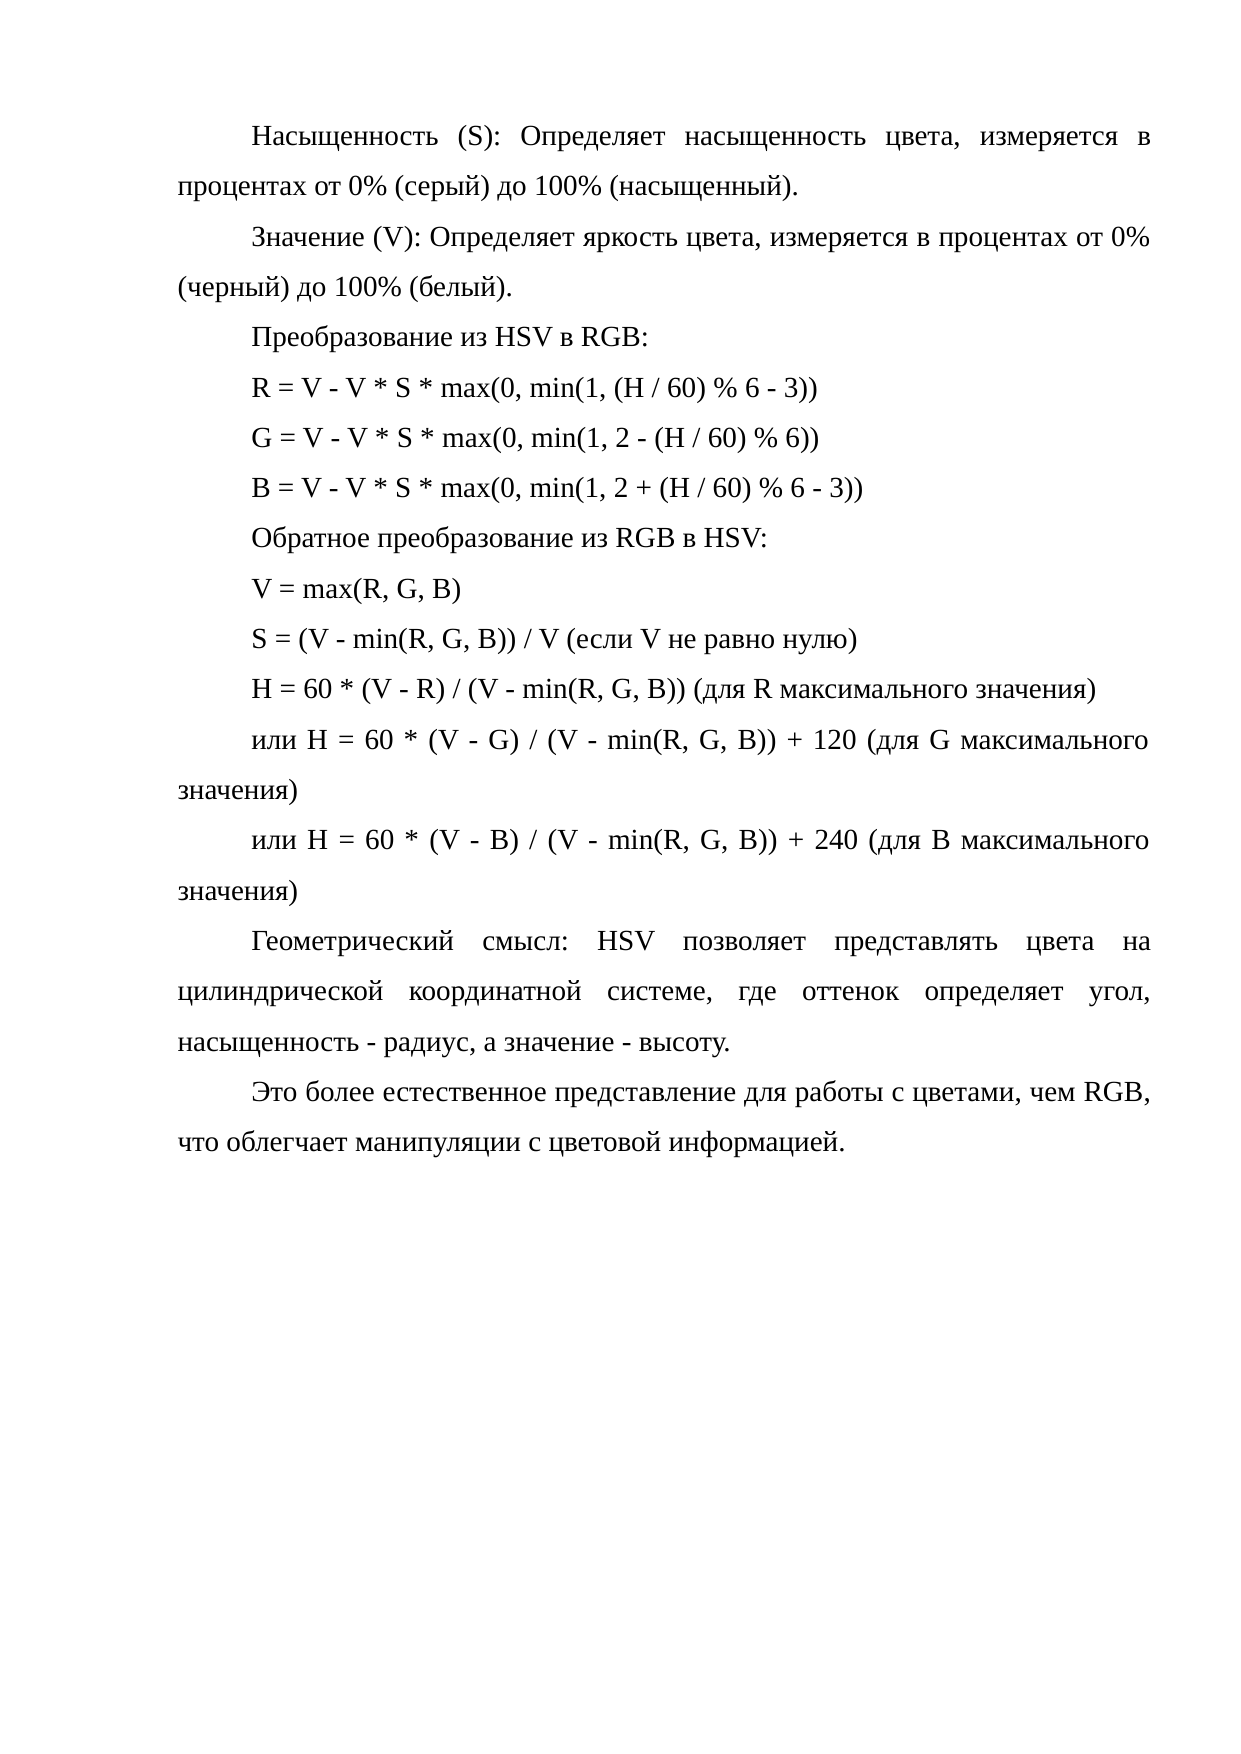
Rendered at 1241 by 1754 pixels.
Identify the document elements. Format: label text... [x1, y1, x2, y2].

text R = V - V * S * max(0, min(1, (H / 60) % 6 - 3)) [177, 370, 1152, 403]
text Насыщенность (S): Определяет насыщенность цвета, измеряется в процентах от 0% (серый) до 100% (насыщенный). [177, 118, 1152, 202]
text или H = 60 * (V - G) / (V - min(R, G, B)) + 120 (для G максимального значения) [177, 722, 1152, 806]
text Значение (V): Определяет яркость цвета, измеряется в процентах от 0% (черный) до 100% (белый). [177, 219, 1152, 303]
text Обратное преобразование из RGB в HSV: [177, 521, 1152, 554]
text Преобразование из HSV в RGB: [177, 319, 1152, 353]
text G = V - V * S * max(0, min(1, 2 - (H / 60) % 6)) [177, 420, 1152, 453]
text B = V - V * S * max(0, min(1, 2 + (H / 60) % 6 - 3)) [177, 470, 1152, 504]
text S = (V - min(R, G, B)) / V (если V не равно нулю) [177, 621, 1152, 655]
text Геометрический смысл: HSV позволяет представлять цвета на цилиндрической координатной системе, где оттенок определяет угол, насыщенность - радиус, а значение - высоту. [177, 923, 1152, 1057]
text или H = 60 * (V - B) / (V - min(R, G, B)) + 240 (для B максимального значения) [177, 822, 1152, 906]
text H = 60 * (V - R) / (V - min(R, G, B)) (для R максимального значения) [177, 672, 1152, 705]
text V = max(R, G, B) [177, 571, 1152, 604]
text Это более естественное представление для работы с цветами, чем RGB, что облегчает манипуляции с цветовой информацией. [177, 1074, 1152, 1158]
